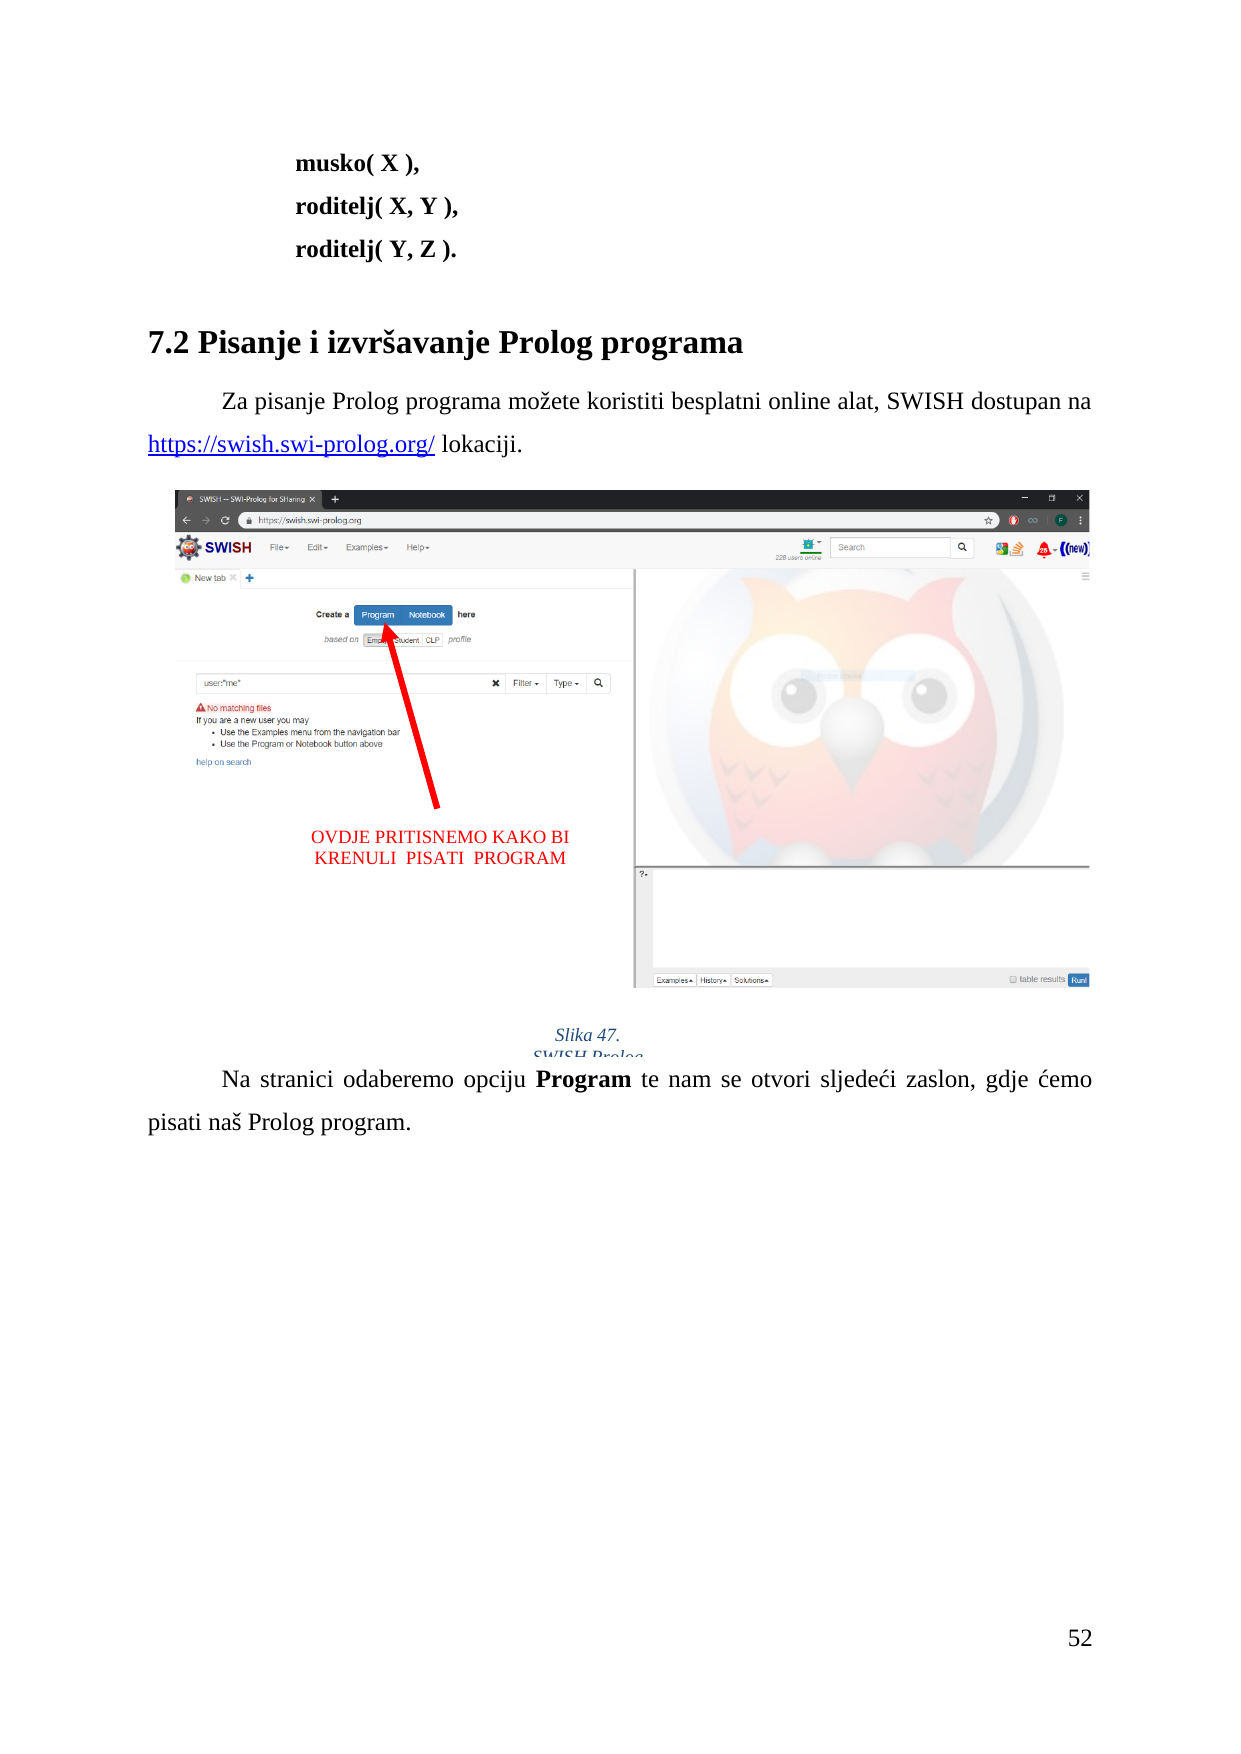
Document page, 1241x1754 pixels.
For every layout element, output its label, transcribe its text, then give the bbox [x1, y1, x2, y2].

subtitle 7.2 Pisanje i izvršavanje Prolog programa [148, 323, 1093, 361]
text roditelj( X, Y ), [221, 191, 1093, 219]
picture [173, 490, 1089, 987]
text Za pisanje Prolog programa možete koristiti besplatni online alat, SWISH dostupan na https://swish.swi-prolog.org/ lokaciji. [148, 386, 1093, 458]
text musko( X ), [221, 148, 1093, 176]
text roditelj( Y, Z ). [221, 234, 1093, 263]
